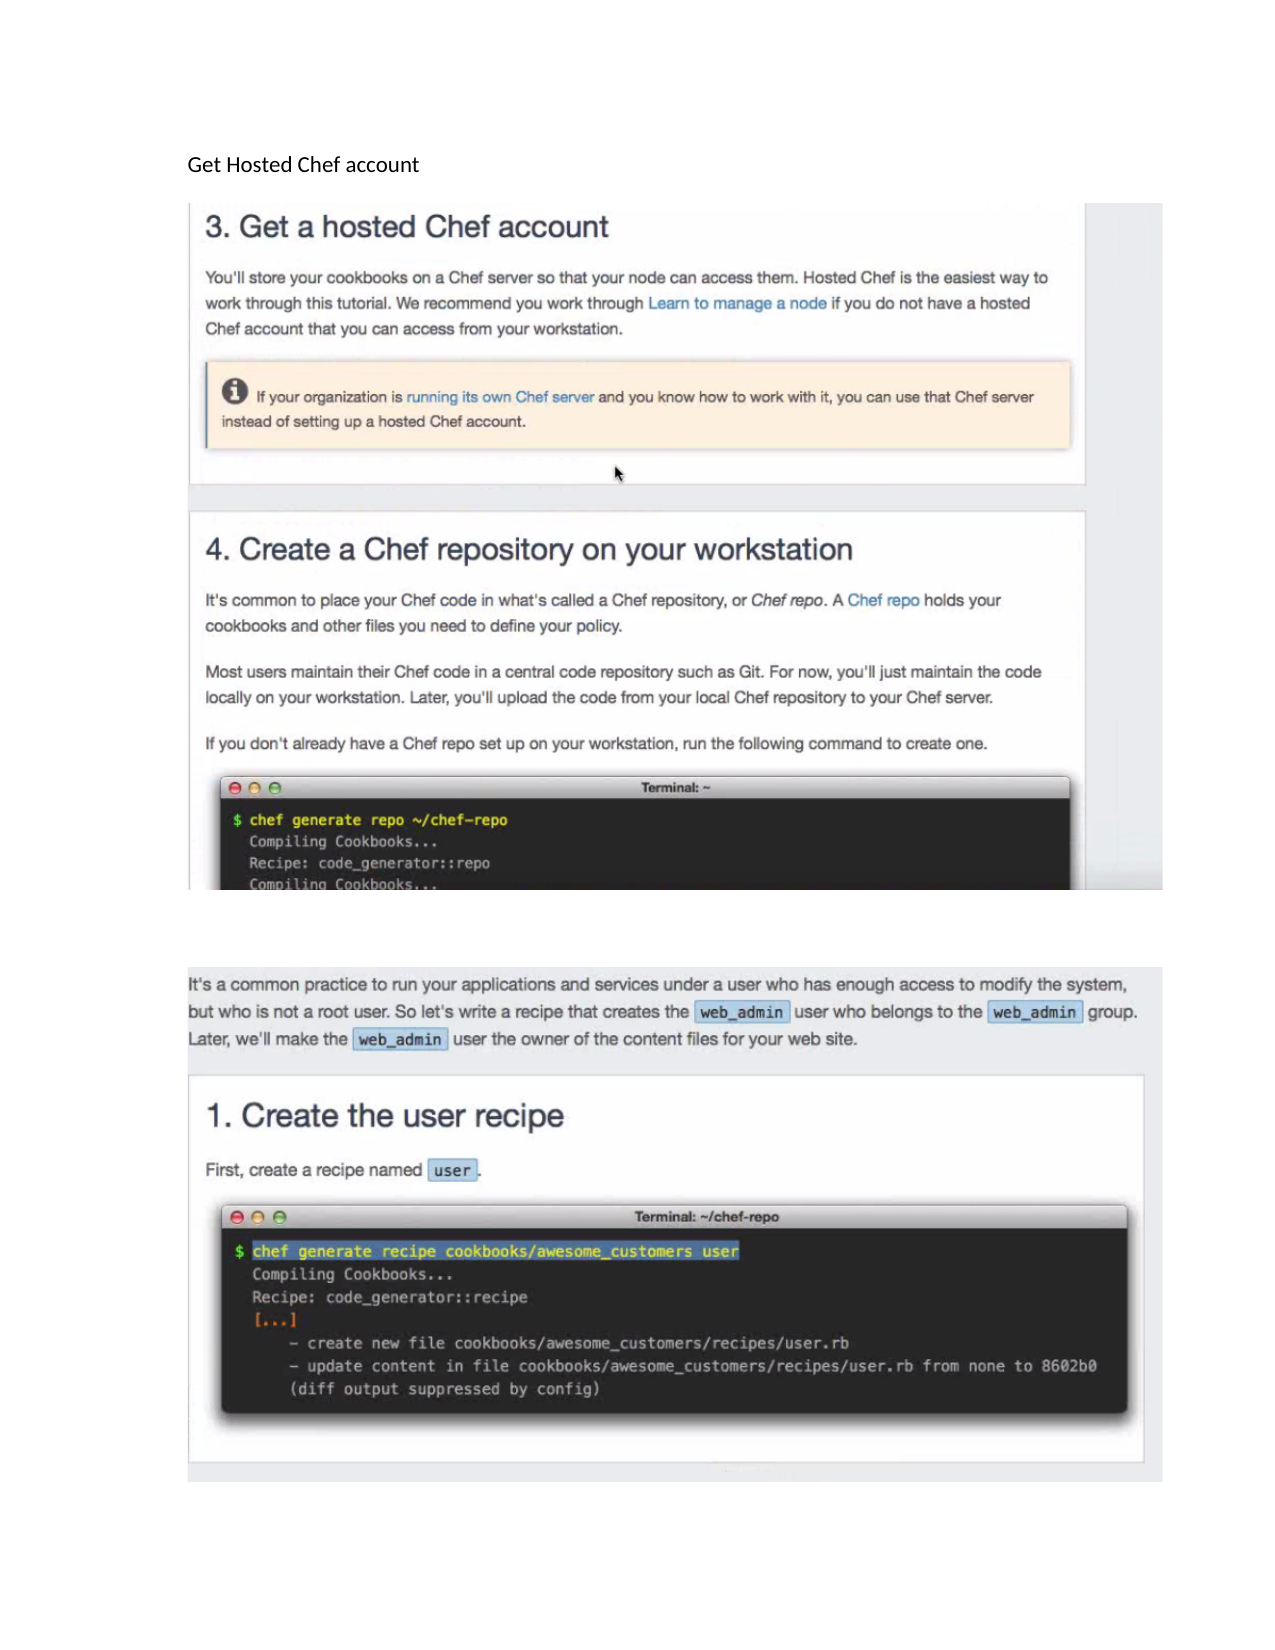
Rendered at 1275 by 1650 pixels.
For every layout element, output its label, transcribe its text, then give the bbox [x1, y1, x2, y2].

text Get Hosted Chef account [187, 150, 1125, 178]
picture [187, 203, 1163, 890]
picture [187, 967, 1163, 1482]
